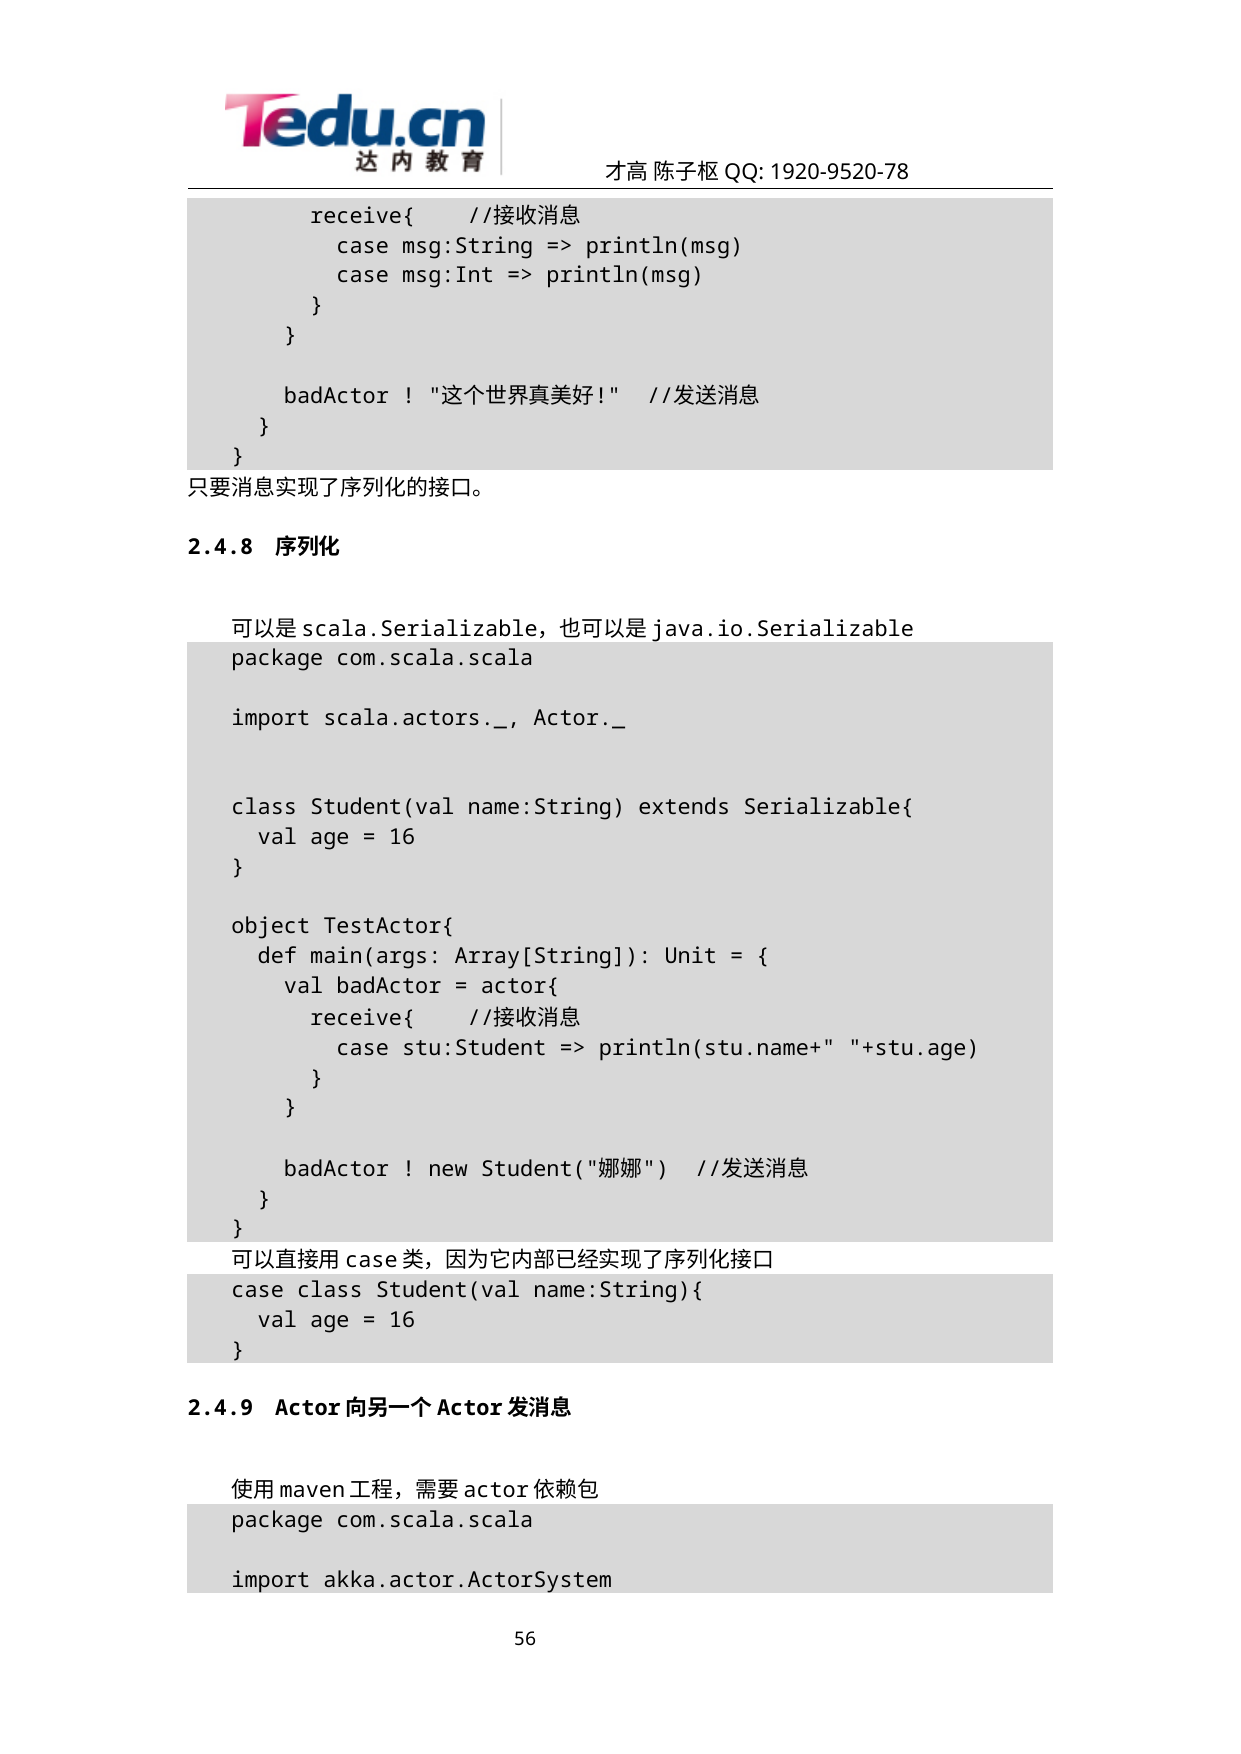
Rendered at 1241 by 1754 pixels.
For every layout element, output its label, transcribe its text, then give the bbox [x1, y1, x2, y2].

text } [187, 289, 1053, 319]
text object TestActor{ [187, 911, 1053, 940]
text } [187, 440, 1053, 470]
subtitle Actor向另一个Actor发消息 [187, 1390, 1031, 1422]
text import akka.actor.ActorSystem [187, 1564, 1053, 1593]
text case class Student(val name:String){ [187, 1274, 1053, 1304]
text 使用maven工程，需要actor依赖包 [187, 1472, 1053, 1504]
text def main(args: Array[String]): Unit = { [187, 940, 1053, 970]
text val age = 16 [187, 821, 1053, 851]
text } [187, 1212, 1053, 1242]
text case msg:String => println(msg) [187, 229, 1053, 259]
text val badActor = actor{ [187, 970, 1053, 1000]
text package com.scala.scala [187, 1504, 1053, 1534]
text } [187, 851, 1053, 881]
text } [187, 410, 1053, 440]
text } [187, 1183, 1053, 1212]
text case msg:Int => println(msg) [187, 259, 1053, 289]
text badActor ! "这个世界真美好!" //发送消息 [187, 378, 1053, 410]
text 只要消息实现了序列化的接口。 [187, 470, 1053, 502]
text } [187, 319, 1053, 349]
text val age = 16 [187, 1304, 1053, 1333]
text class Student(val name:String) extends Serializable{ [187, 791, 1053, 821]
text receive{ //接收消息 [187, 198, 1053, 229]
text receive{ //接收消息 [187, 1000, 1053, 1032]
text 可以直接用case类，因为它内部已经实现了序列化接口 [187, 1242, 1053, 1274]
picture [225, 88, 507, 180]
text } [187, 1061, 1053, 1091]
text package com.scala.scala [187, 642, 1053, 672]
text badActor ! new Student("娜娜") //发送消息 [187, 1151, 1053, 1183]
subtitle 序列化 [187, 529, 1031, 560]
text } [187, 1333, 1053, 1363]
text case stu:Student => println(stu.name+" "+stu.age) [187, 1032, 1053, 1061]
text import scala.actors._, Actor._ [187, 702, 1053, 732]
text 可以是scala.Serializable，也可以是java.io.Serializable [187, 611, 1053, 642]
text } [187, 1091, 1053, 1121]
